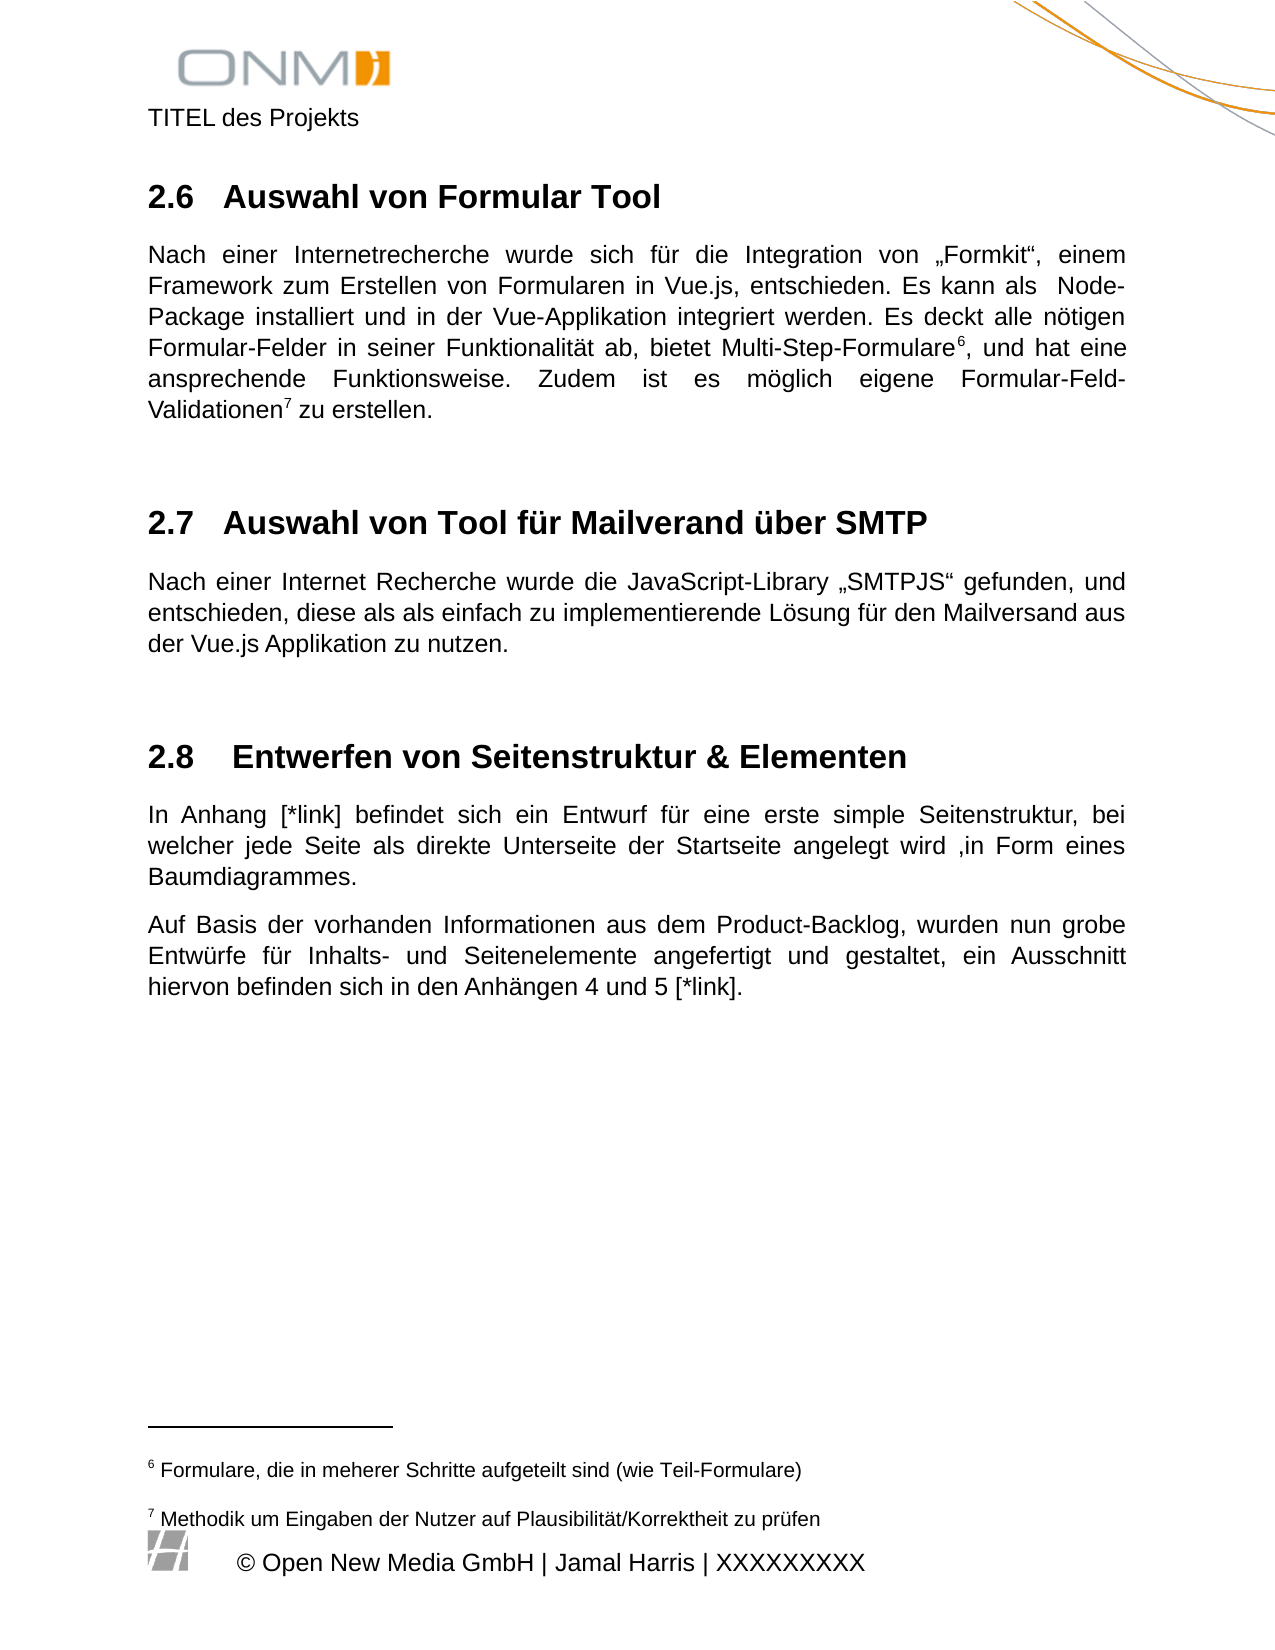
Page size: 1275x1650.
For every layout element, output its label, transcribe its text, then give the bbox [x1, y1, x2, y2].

subtitle Entwerfen von Seitenstruktur & Elementen [148, 737, 1127, 775]
picture [1000, 1, 1275, 147]
text In Anhang [*link] befindet sich ein Entwurf für eine erste simple Seitenstruktur, bei welcher jede Seite als direkte Unterseite der Startseite angelegt wird ,in Form eines Baumdiagrammes. [148, 800, 1127, 891]
picture [147, 0, 444, 104]
text Nach einer Internet Recherche wurde die JavaScript-Library „SMTPJS“ gefunden, und entschieden, diese als als einfach zu implementierende Lösung für den Mailversand aus der Vue.js Applikation zu nutzen. [148, 567, 1127, 658]
subtitle Auswahl von Tool für Mailverand über SMTP [148, 503, 1127, 542]
text Nach einer Internetrecherche wurde sich für die Integration von „Formkit“, einem Framework zum Erstellen von Formularen in Vue.js, entschieden. Es kann als Node-Package installiert und in der Vue-Applikation integriert werden. Es deckt alle nötigen Formular-Felder in seiner Funktionalität ab, bietet Multi-Step-Formulare, und hat eine ansprechende Funktionsweise. Zudem ist es möglich eigene Formular-Feld-Validationen zu erstellen. [148, 240, 1127, 424]
subtitle Auswahl von Formular Tool [148, 177, 1127, 215]
text Auf Basis der vorhanden Informationen aus dem Product-Backlog, wurden nun grobe Entwürfe für Inhalts- und Seitenelemente angefertigt und gestaltet, ein Ausschnitt hiervon befinden sich in den Anhängen 4 und 5 [*link]. [148, 910, 1127, 1001]
